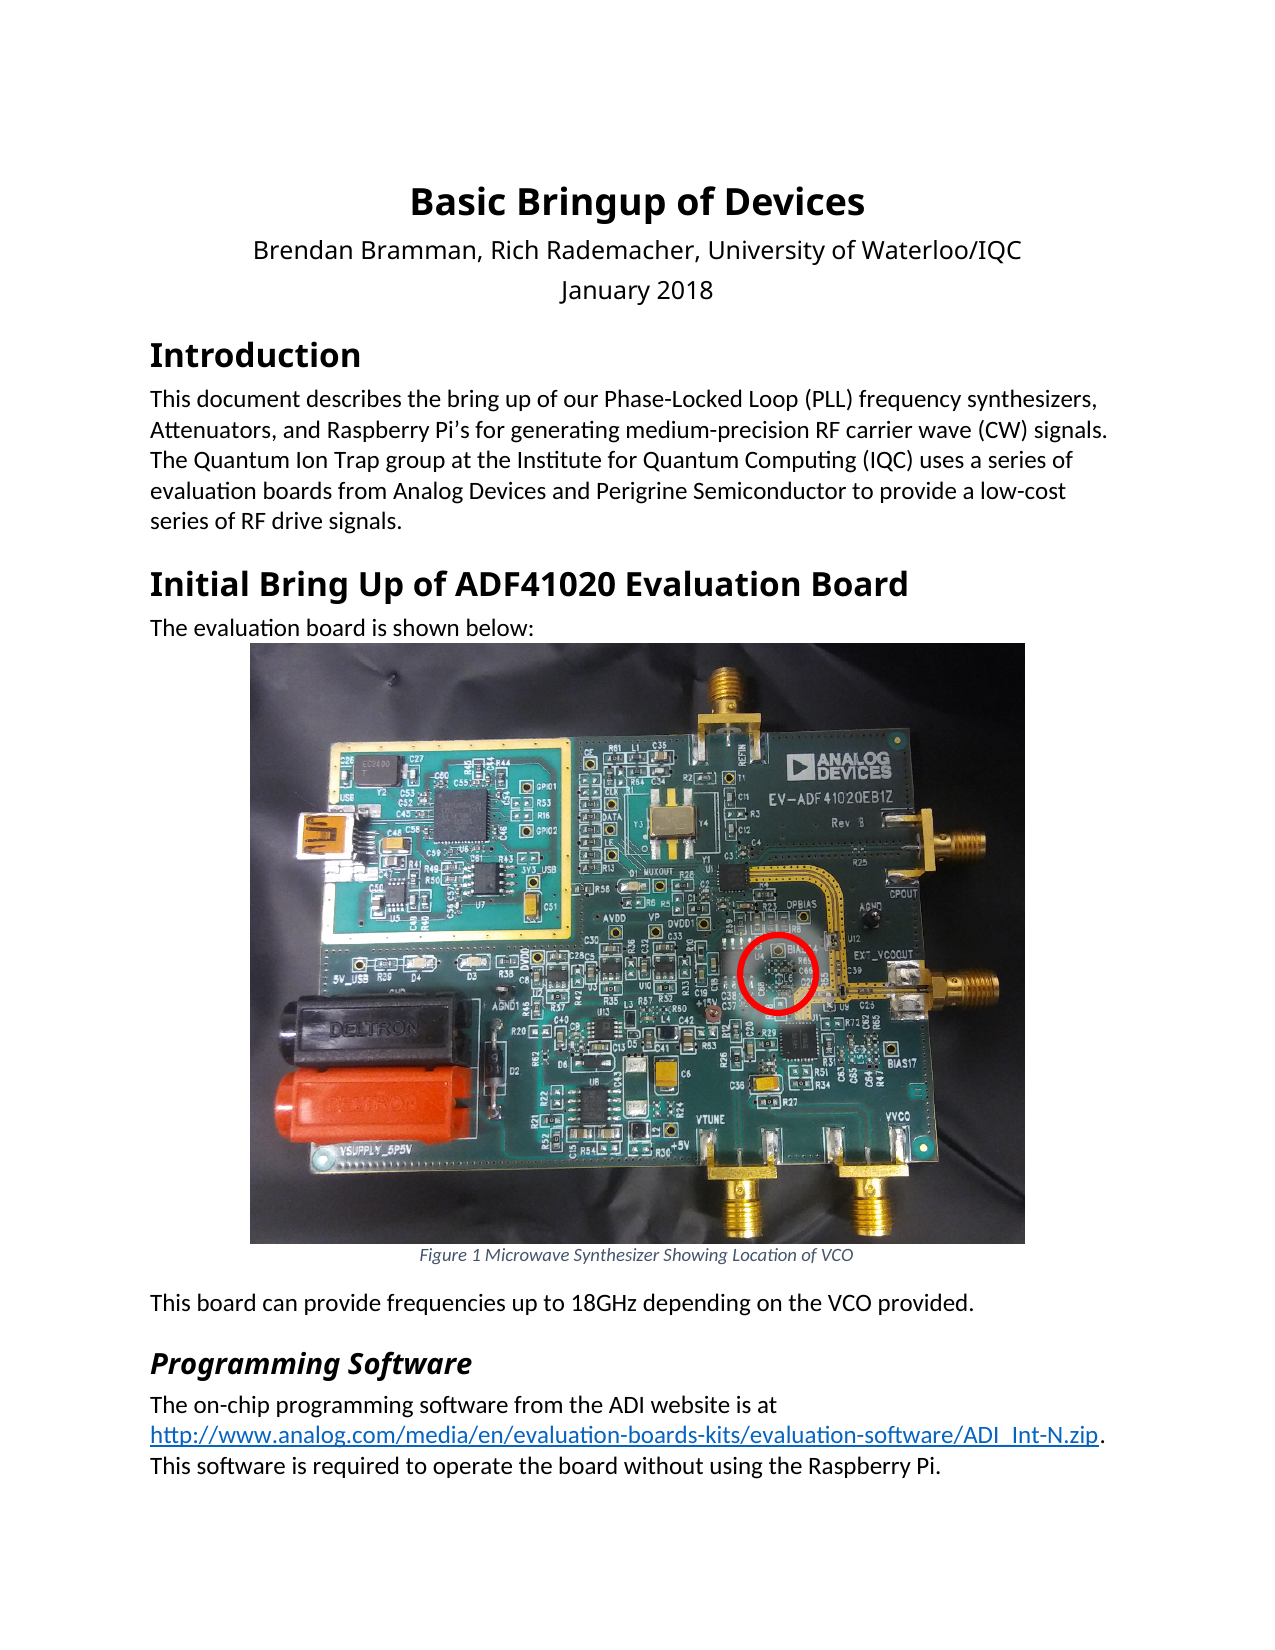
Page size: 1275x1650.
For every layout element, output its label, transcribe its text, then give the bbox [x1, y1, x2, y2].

text This board can provide frequencies up to 18GHz depending on the VCO provided. [150, 1287, 1125, 1318]
title Basic Bringup of Devices [150, 175, 1125, 226]
text The on-chip programming software from the ADI website is at http://www.analog.com/media/en/evaluation-boards-kits/evaluation-software/ADI_Int-N.zip. This software is required to operate the board without using the Raspberry Pi. [150, 1389, 1125, 1480]
subtitle Brendan Bramman, Rich Rademacher, University of Waterloo/IQC [150, 232, 1125, 266]
subtitle Initial Bring Up of ADF41020 Evaluation Board [150, 561, 1125, 606]
subtitle Programming Software [150, 1343, 1125, 1383]
picture [250, 643, 1025, 1244]
text This document describes the bring up of our Phase-Locked Loop (PLL) frequency synthesizers, Attenuators, and Raspberry Pi’s for generating medium-precision RF carrier wave (CW) signals. The Quantum Ion Trap group at the Institute for Quantum Computing (IQC) uses a series of evaluation boards from Analog Devices and Perigrine Semiconductor to provide a low-cost series of RF drive signals. [150, 383, 1125, 536]
text The evaluation board is shown below: [150, 613, 1125, 643]
subtitle January 2018 [150, 273, 1125, 307]
subtitle Introduction [150, 332, 1125, 377]
